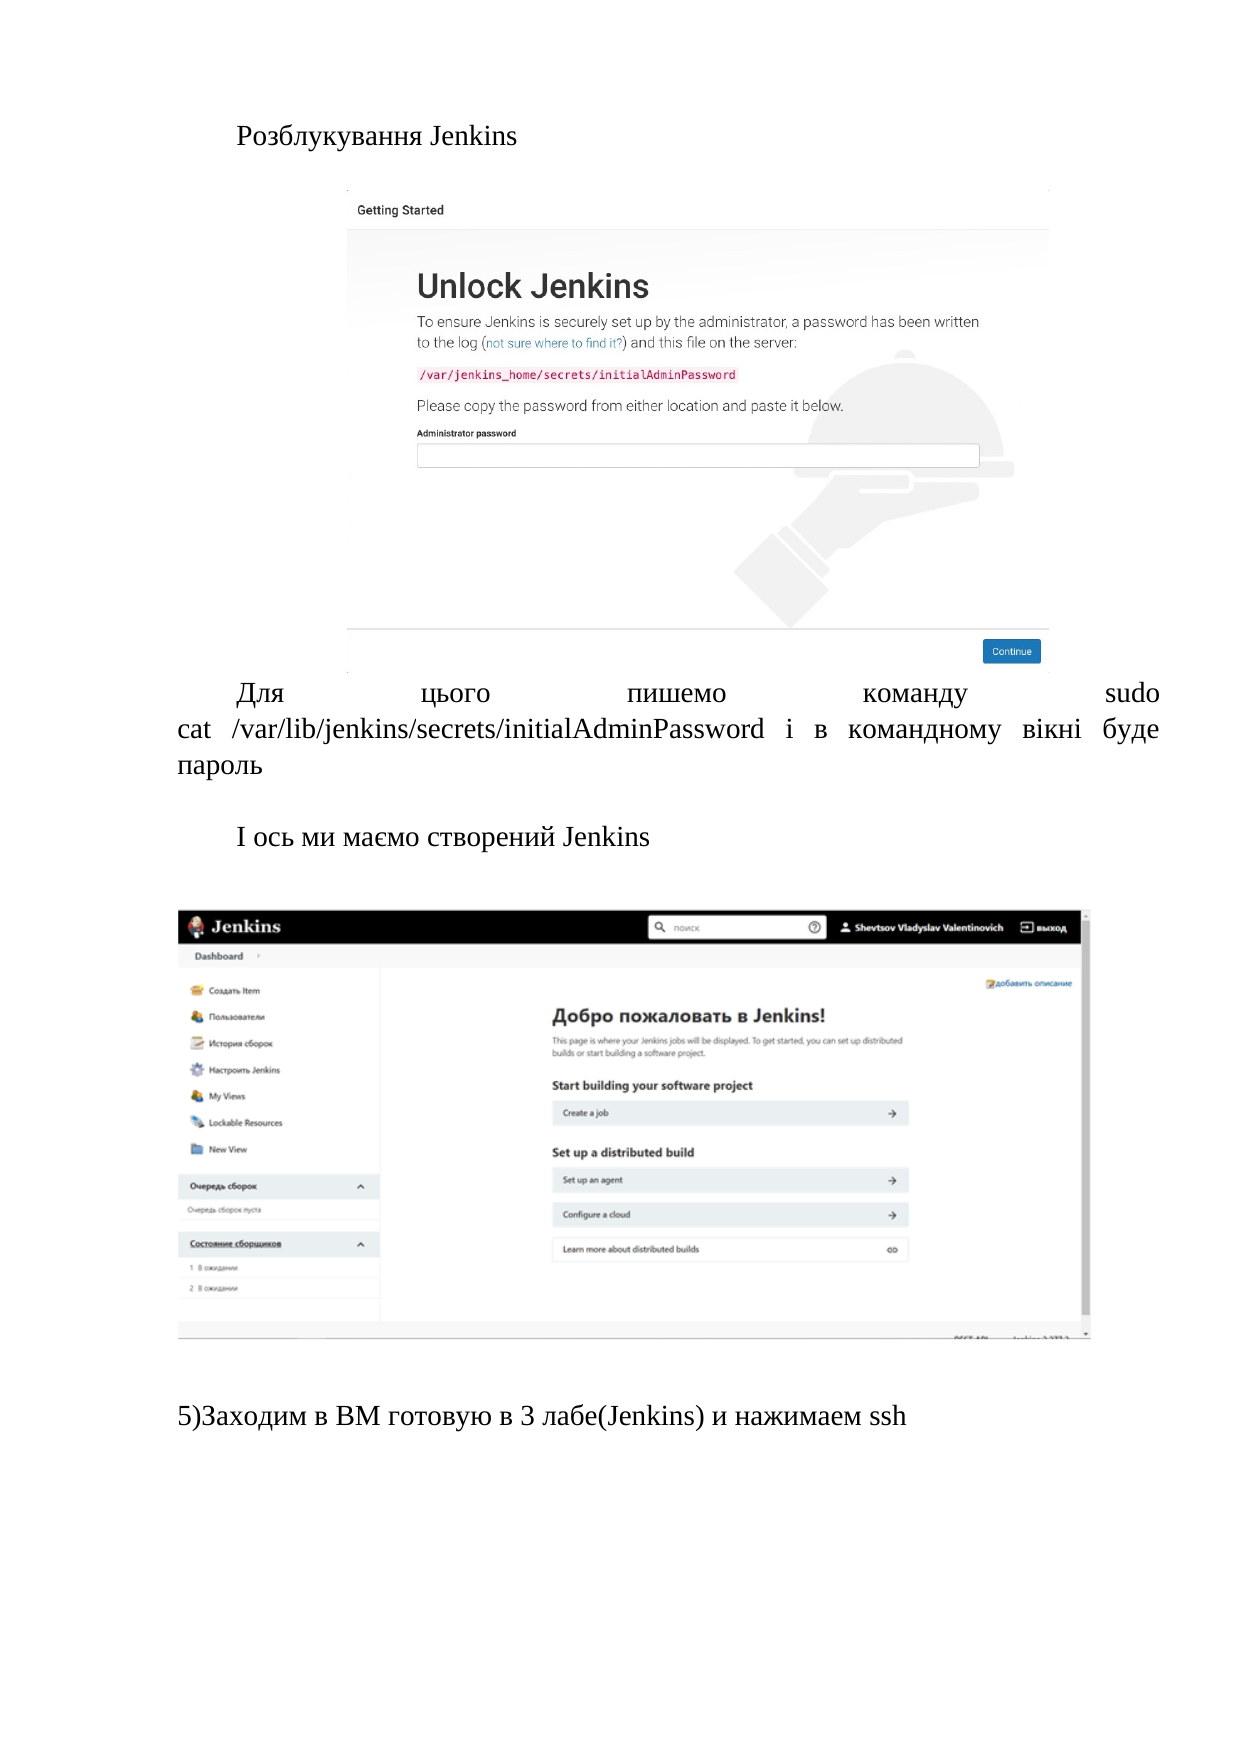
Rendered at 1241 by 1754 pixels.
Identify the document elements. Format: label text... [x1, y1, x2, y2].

text 5)Заходим в ВМ готовую в 3 лабе(Jenkins) и нажимаем ssh [177, 1398, 1160, 1432]
list І ось ми маємо створений Jenkins [177, 819, 1160, 853]
list Для цього пишемо команду sudo cat /var/lib/jenkins/secrets/initialAdminPassword і в командному вікні буде пароль [177, 744, 1160, 781]
picture [346, 190, 1050, 673]
list Розблукування Jenkins [177, 118, 1160, 152]
picture [142, 891, 1106, 1358]
list Для цього пишемо команду sudo cat /var/lib/jenkins/secrets/initialAdminPassword і в командному вікні буде пароль [177, 675, 1160, 711]
